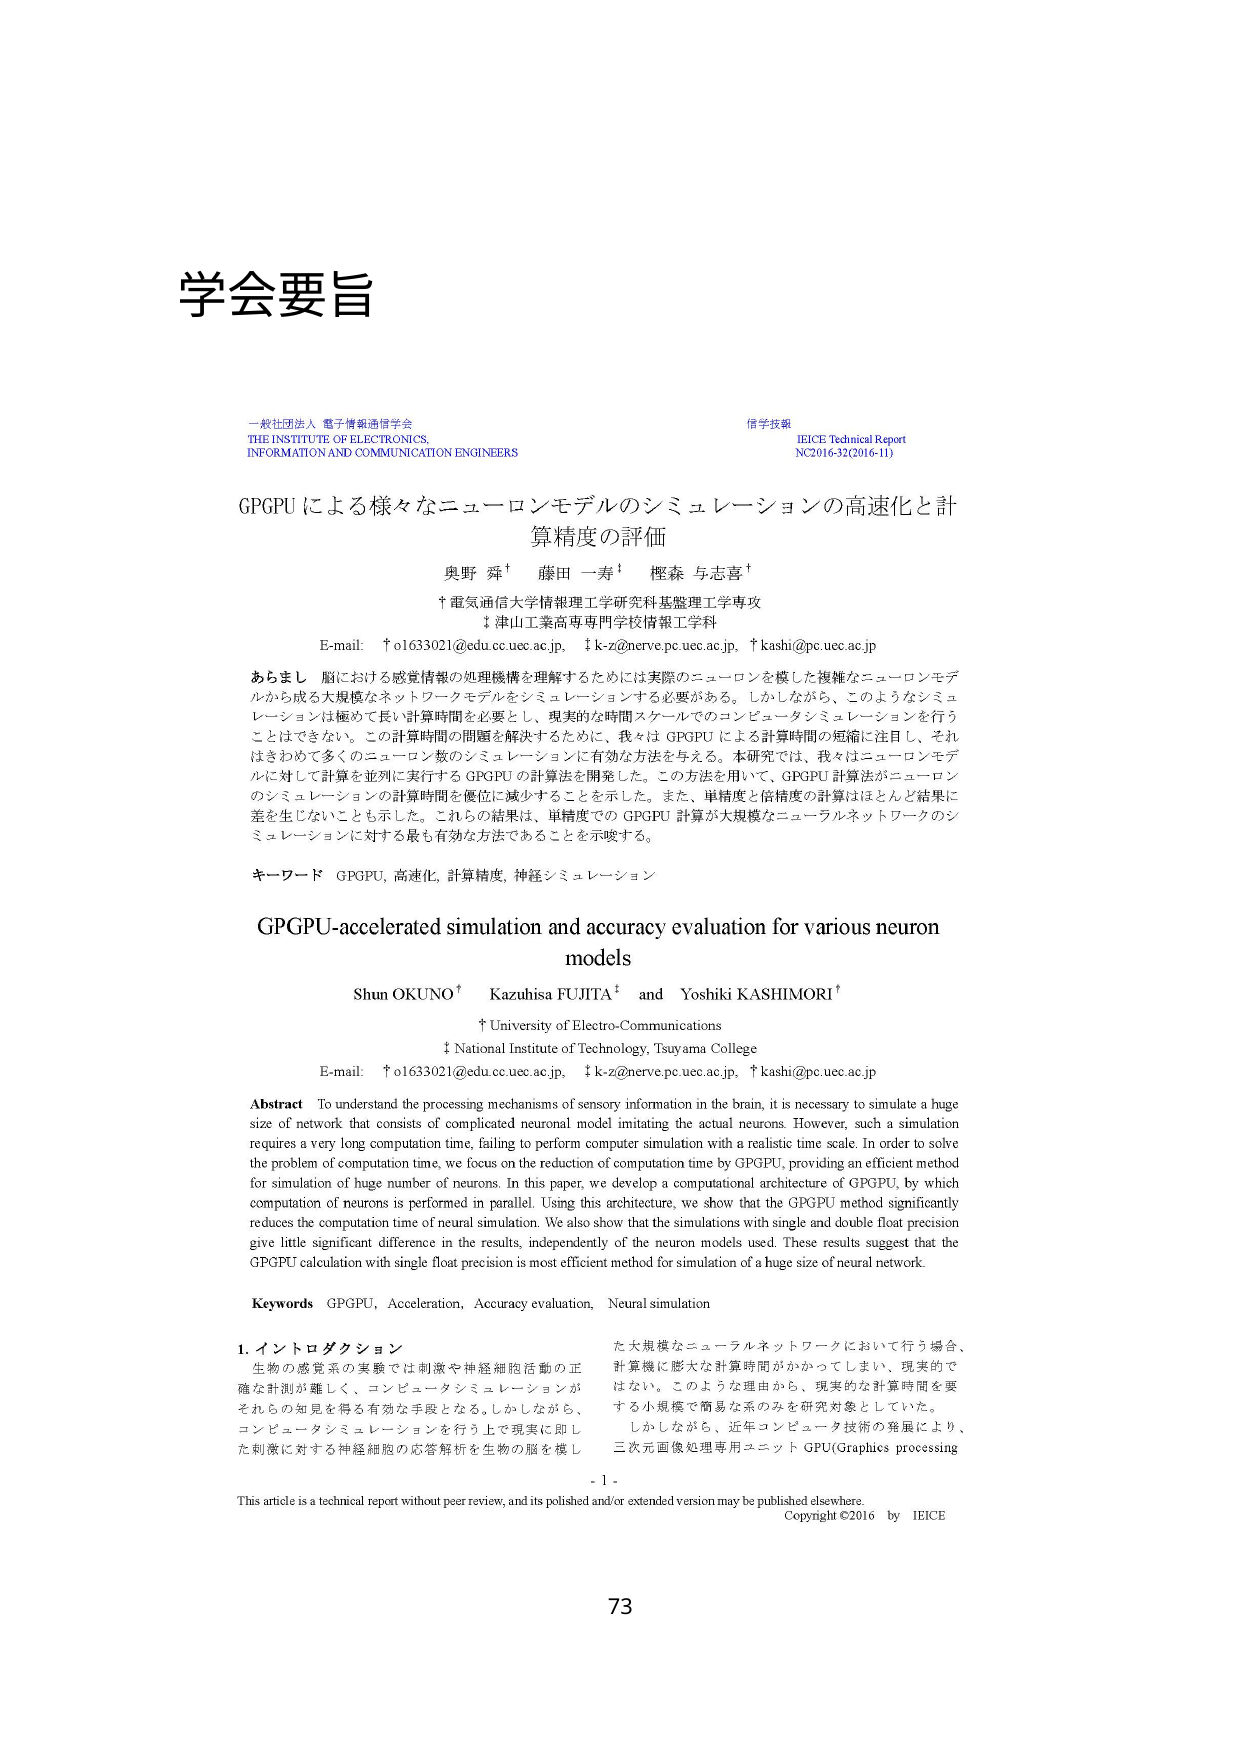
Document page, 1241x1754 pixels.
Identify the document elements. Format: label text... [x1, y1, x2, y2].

subtitle 学会要旨 [177, 254, 1063, 329]
picture [177, 371, 1019, 1562]
